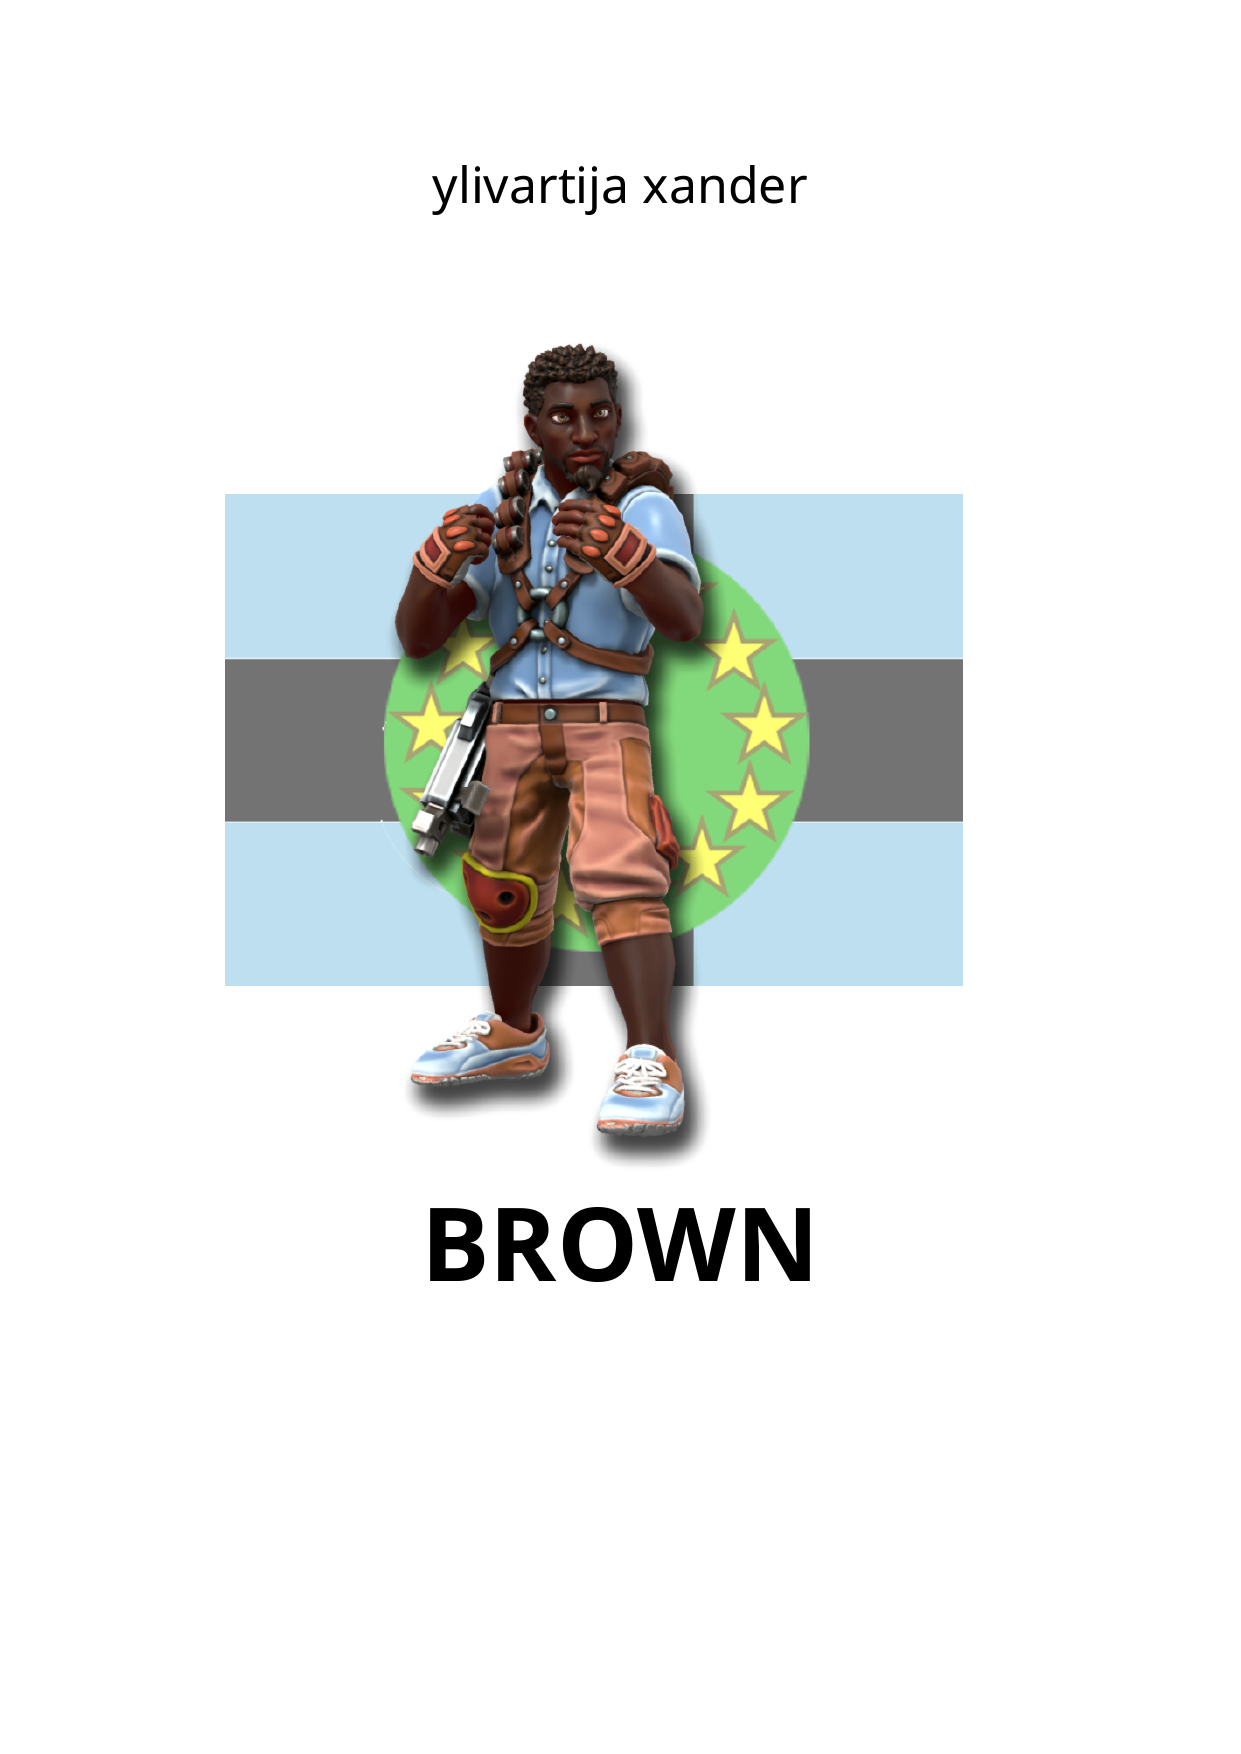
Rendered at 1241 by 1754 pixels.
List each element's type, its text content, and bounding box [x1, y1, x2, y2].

text ylivartija xander [150, 150, 1090, 218]
picture [225, 341, 1032, 1173]
